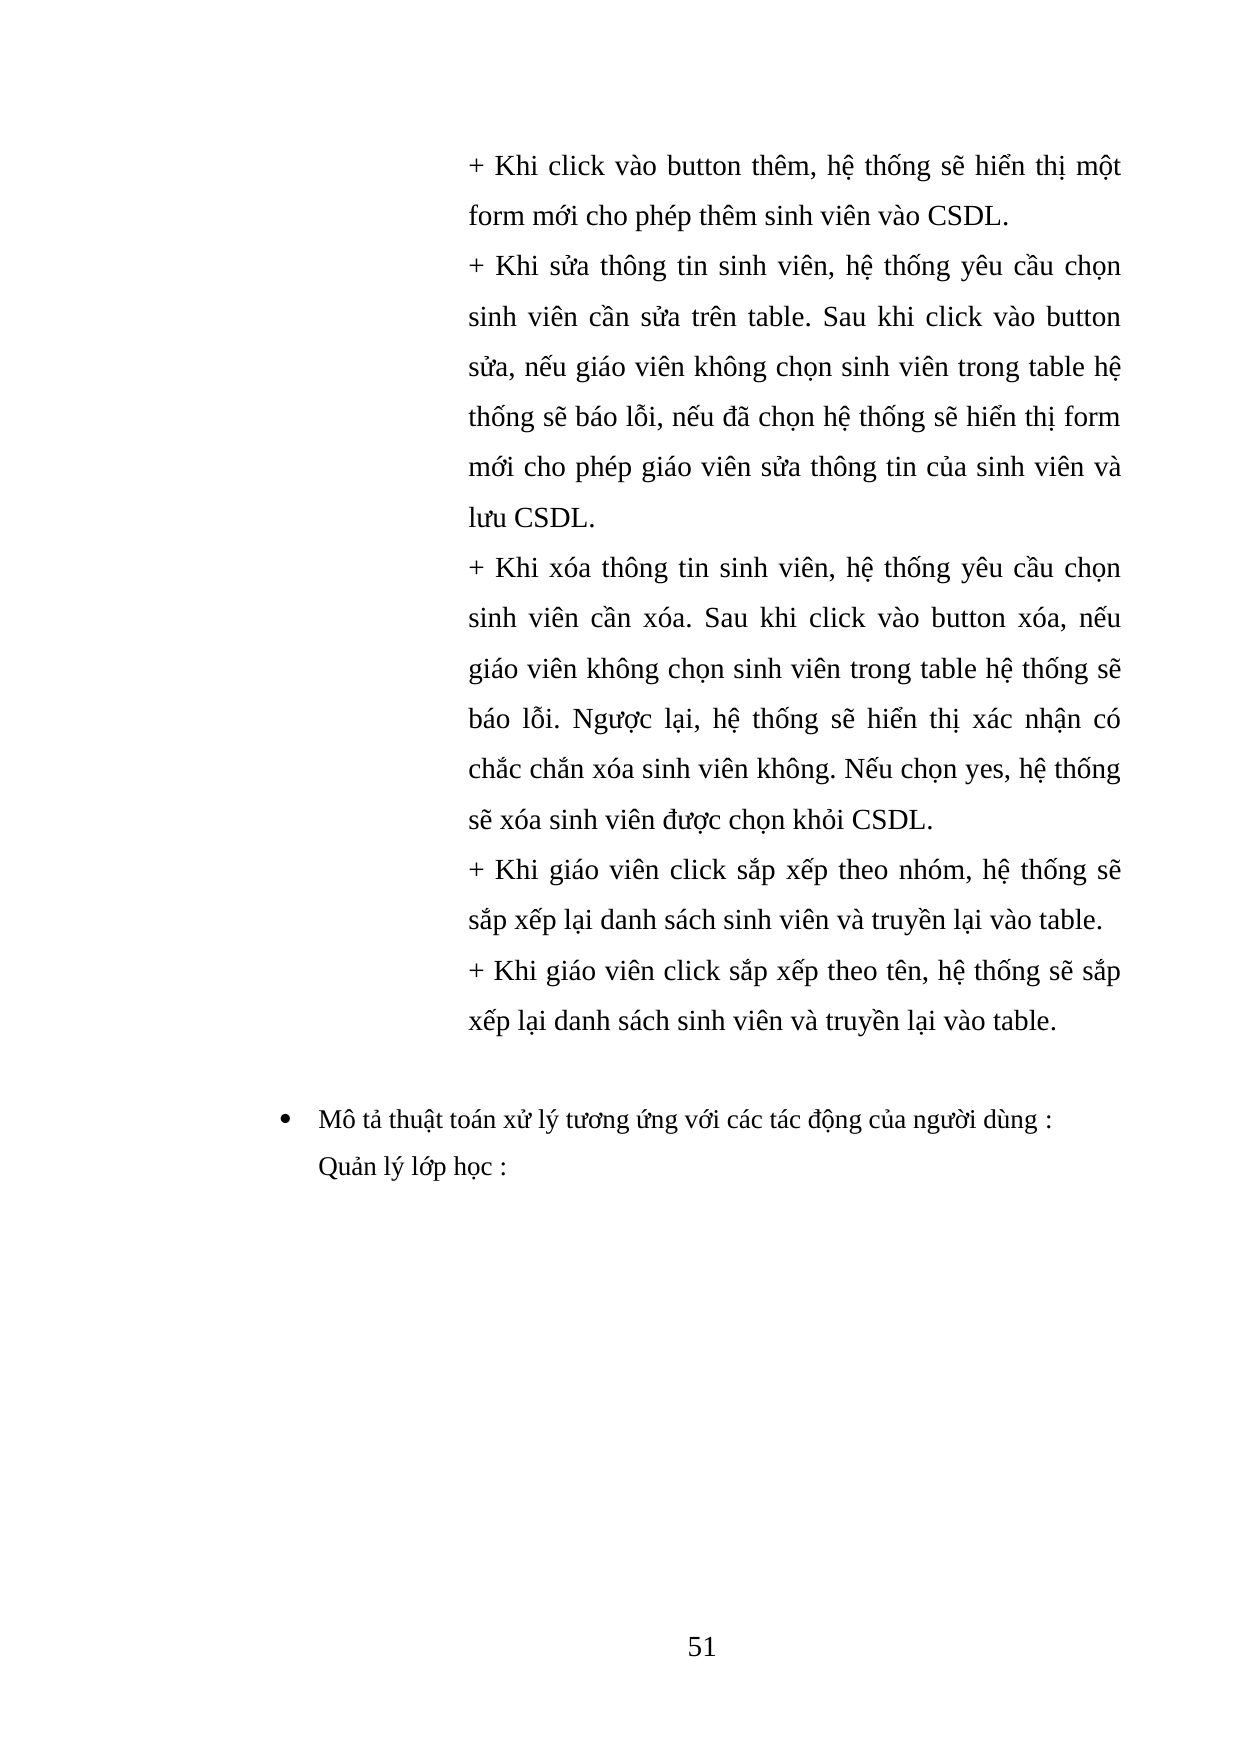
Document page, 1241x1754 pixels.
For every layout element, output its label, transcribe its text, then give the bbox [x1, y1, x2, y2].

list + Khi giáo viên click sắp xếp theo nhóm, hệ thống sẽ sắp xếp lại danh sách sinh viên và truyền lại vào table. [468, 852, 1122, 936]
text Quản lý lớp học : [318, 1151, 1122, 1182]
list + Khi giáo viên click sắp xếp theo tên, hệ thống sẽ sắp xếp lại danh sách sinh viên và truyền lại vào table. [468, 953, 1122, 1037]
list + Khi click vào button thêm, hệ thống sẽ hiển thị một form mới cho phép thêm sinh viên vào CSDL. [468, 148, 1122, 232]
list Mô tả thuật toán xử lý tương ứng với các tác động của người dùng : [281, 1104, 1122, 1135]
list + Khi sửa thông tin sinh viên, hệ thống yêu cầu chọn sinh viên cần sửa trên table. Sau khi click vào button sửa, nếu giáo viên không chọn sinh viên trong table hệ thống sẽ báo lỗi, nếu đã chọn hệ thống sẽ hiển thị form mới cho phép giáo viên sửa thông tin của sinh viên và lưu CSDL. [468, 248, 1122, 533]
list + Khi xóa thông tin sinh viên, hệ thống yêu cầu chọn sinh viên cần xóa. Sau khi click vào button xóa, nếu giáo viên không chọn sinh viên trong table hệ thống sẽ báo lỗi. Ngược lại, hệ thống sẽ hiển thị xác nhận có chắc chắn xóa sinh viên không. Nếu chọn yes, hệ thống sẽ xóa sinh viên được chọn khỏi CSDL. [468, 550, 1122, 835]
